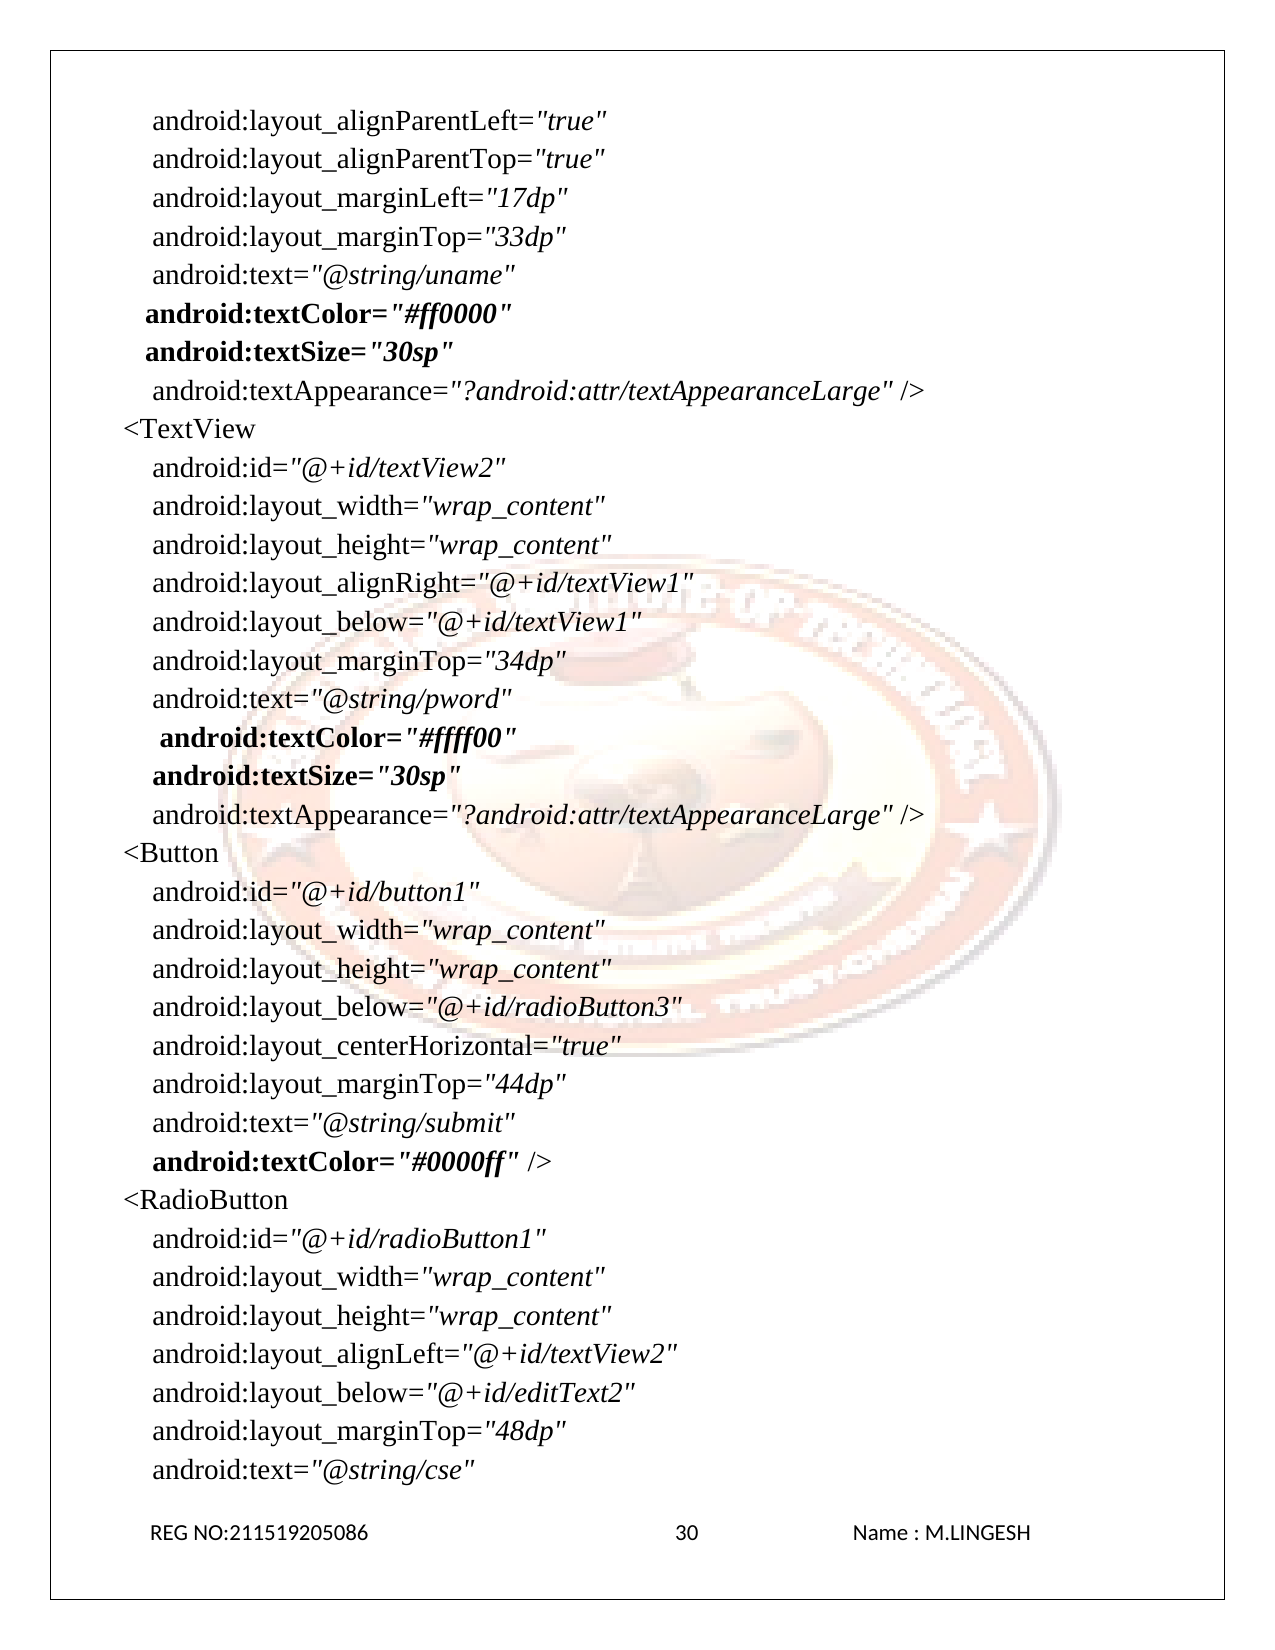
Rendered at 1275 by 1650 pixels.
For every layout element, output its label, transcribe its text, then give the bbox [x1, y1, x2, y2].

text <Button [94, 835, 1125, 869]
text android:layout_width="wrap_content" [94, 1259, 1125, 1293]
text android:layout_below="@+id/radioButton3" [94, 989, 1125, 1023]
text android:layout_marginTop="44dp" [94, 1067, 1125, 1100]
text android:text="@string/pword" [94, 681, 1125, 715]
text <RadioButton [94, 1182, 1125, 1216]
text android:layout_width="wrap_content" [94, 912, 1125, 946]
text android:layout_alignRight="@+id/textView1" [94, 566, 1125, 599]
text android:id="@+id/radioButton1" [94, 1221, 1125, 1254]
text android:textSize="30sp" [94, 334, 1125, 368]
text android:id="@+id/button1" [94, 874, 1125, 907]
text android:textColor="#ff0000" [94, 296, 1125, 329]
text android:textAppearance="?android:attr/textAppearanceLarge" /> [94, 373, 1125, 406]
text android:layout_marginTop="33dp" [94, 219, 1125, 252]
text android:layout_below="@+id/textView1" [94, 604, 1125, 638]
text android:textColor="#ffff00" [94, 720, 1125, 753]
text <TextView [94, 411, 1125, 445]
text android:layout_marginTop="48dp" [94, 1413, 1125, 1447]
text android:layout_height="wrap_content" [94, 951, 1125, 984]
text android:layout_below="@+id/editText2" [94, 1375, 1125, 1408]
text android:textSize="30sp" [94, 758, 1125, 792]
text android:layout_marginLeft="17dp" [94, 180, 1125, 214]
text android:layout_height="wrap_content" [94, 527, 1125, 561]
text android:textColor="#0000ff" /> [94, 1144, 1125, 1177]
text android:layout_height="wrap_content" [94, 1298, 1125, 1331]
text android:layout_width="wrap_content" [94, 488, 1125, 522]
text android:layout_marginTop="34dp" [94, 643, 1125, 676]
text android:layout_alignLeft="@+id/textView2" [94, 1336, 1125, 1370]
text android:id="@+id/textView2" [94, 450, 1125, 483]
text android:layout_alignParentLeft="true" [94, 103, 1125, 137]
text android:layout_alignParentTop="true" [94, 142, 1125, 175]
text android:textAppearance="?android:attr/textAppearanceLarge" /> [94, 797, 1125, 830]
text android:layout_centerHorizontal="true" [94, 1028, 1125, 1062]
text android:text="@string/cse" [94, 1452, 1125, 1486]
text android:text="@string/submit" [94, 1105, 1125, 1139]
text android:text="@string/uname" [94, 257, 1125, 291]
